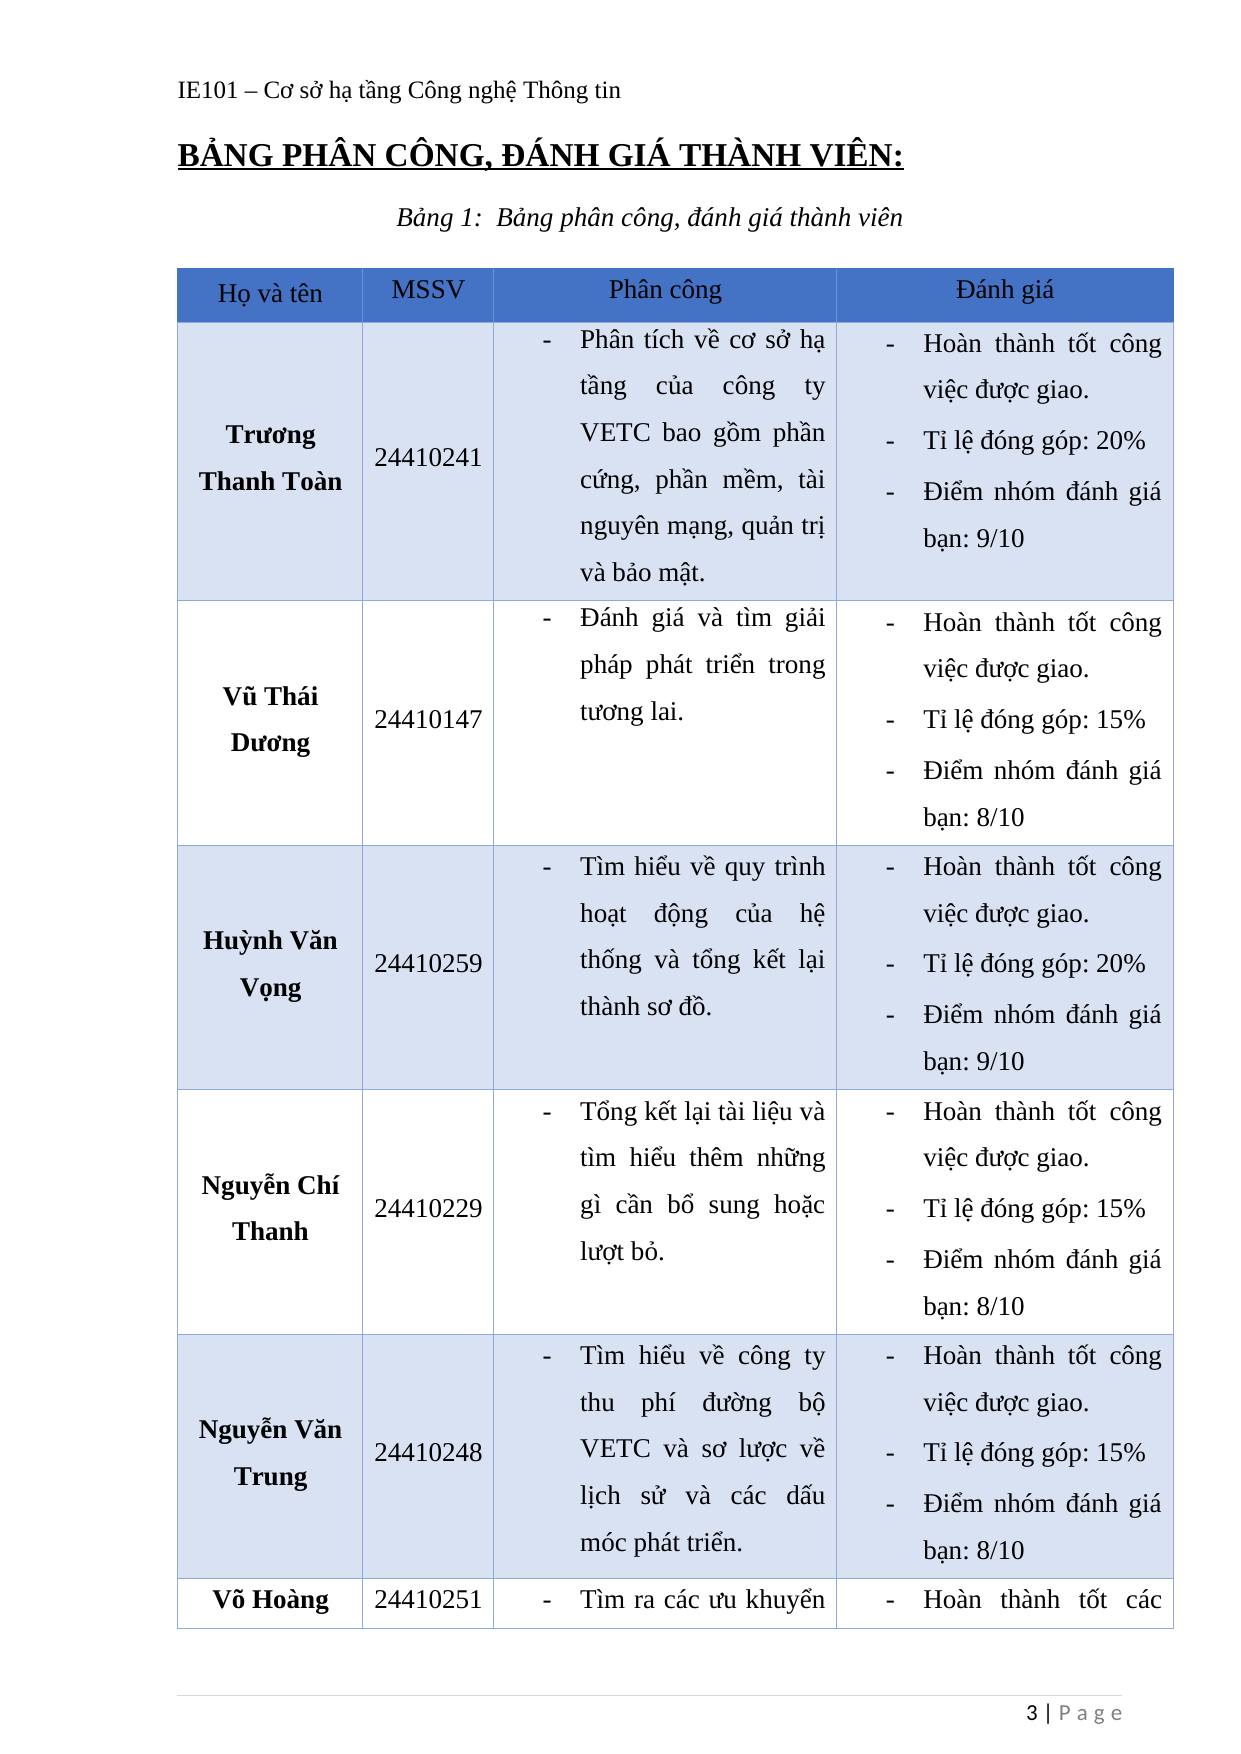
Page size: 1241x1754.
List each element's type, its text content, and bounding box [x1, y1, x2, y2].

table_header Đánh giá [837, 269, 1173, 322]
table_cell Hoàn thành tốt công việc được giao. Tỉ lệ đóng góp: 20% Điểm nhóm đánh giá bạn: 9/10 [837, 323, 1173, 600]
table_cell 24410259 [363, 846, 493, 1089]
table_cell Hoàn thành tốt công việc được giao. Tỉ lệ đóng góp: 20% Điểm nhóm đánh giá bạn: 9/10 [837, 846, 1173, 1089]
table_cell Nguyễn Văn Trung [178, 1335, 362, 1578]
table_cell Hoàn thành tốt công việc được giao. Tỉ lệ đóng góp: 15% Điểm nhóm đánh giá bạn: 8/10 [837, 1335, 1173, 1578]
table_cell 24410251 [363, 1579, 493, 1628]
table_header MSSV [363, 269, 493, 322]
table_cell Hoàn thành tốt công việc được giao. Tỉ lệ đóng góp: 15% Điểm nhóm đánh giá bạn: 8/10 [837, 601, 1173, 845]
table_cell Tìm hiểu về quy trình hoạt động của hệ thống và tổng kết lại thành sơ đồ. [494, 846, 836, 1089]
table_cell Đánh giá và tìm giải pháp phát triển trong tương lai. [494, 601, 836, 845]
text BẢNG PHÂN CÔNG, ĐÁNH GIÁ THÀNH VIÊN: [177, 135, 1122, 173]
text Bảng 1: Bảng phân công, đánh giá thành viên [177, 201, 1122, 232]
table_cell Phân tích về cơ sở hạ tầng của công ty VETC bao gồm phần cứng, phần mềm, tài nguyên mạng, quản trị và bảo mật. [494, 323, 836, 600]
table_cell Võ Hoàng Anh Trường [178, 1579, 362, 1628]
table_cell Vũ Thái Dương [178, 601, 362, 845]
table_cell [494, 1579, 836, 1628]
table_cell 24410229 [363, 1090, 493, 1334]
table_cell Tổng kết lại tài liệu và tìm hiểu thêm những gì cần bổ sung hoặc lượt bỏ. [494, 1090, 836, 1334]
table_cell Trương Thanh Toàn [178, 323, 362, 600]
table_header Phân công [494, 269, 836, 322]
table_cell Tìm hiểu về công ty thu phí đường bộ VETC và sơ lược về lịch sử và các dấu móc phát triển. [494, 1335, 836, 1578]
table_cell 24410248 [363, 1335, 493, 1578]
table_cell Nguyễn Chí Thanh [178, 1090, 362, 1334]
table_cell Hoàn thành tốt công việc được giao. Tỉ lệ đóng góp: 15% Điểm nhóm đánh giá bạn: 8/10 [837, 1090, 1173, 1334]
table_cell 24410241 [363, 323, 493, 600]
table_header Họ và tên [178, 269, 362, 322]
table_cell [837, 1579, 1173, 1628]
table_cell 24410147 [363, 601, 493, 845]
table_cell Huỳnh Văn Vọng [178, 846, 362, 1089]
